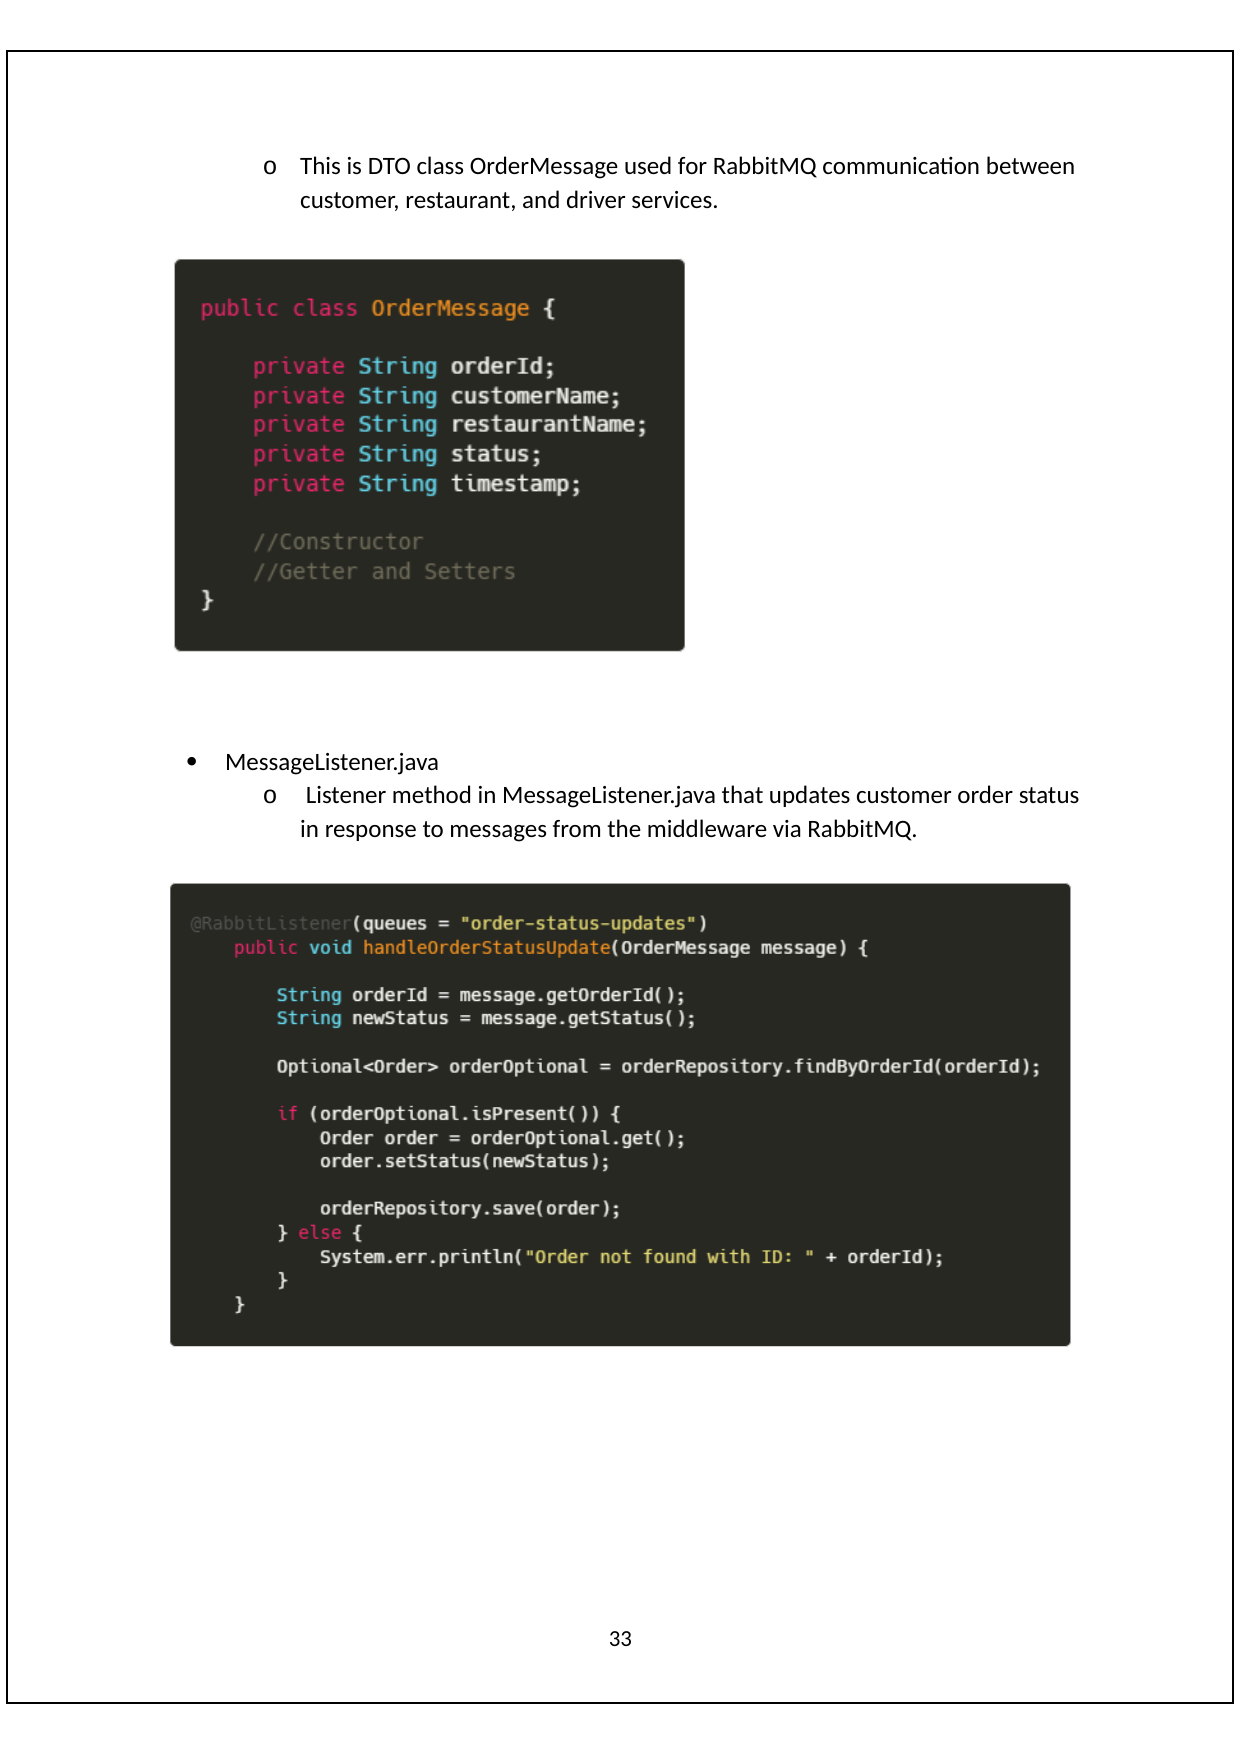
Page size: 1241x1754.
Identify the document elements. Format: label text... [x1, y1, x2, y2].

list This is DTO class OrderMessage used for RabbitMQ communication between customer, restaurant, and driver services. [262, 150, 1090, 215]
picture [150, 862, 1091, 1368]
list Listener method in MessageListener.java that updates customer order status in response to messages from the middleware via RabbitMQ. [262, 779, 1090, 843]
picture [150, 233, 710, 678]
list MessageListener.java [187, 746, 1090, 776]
